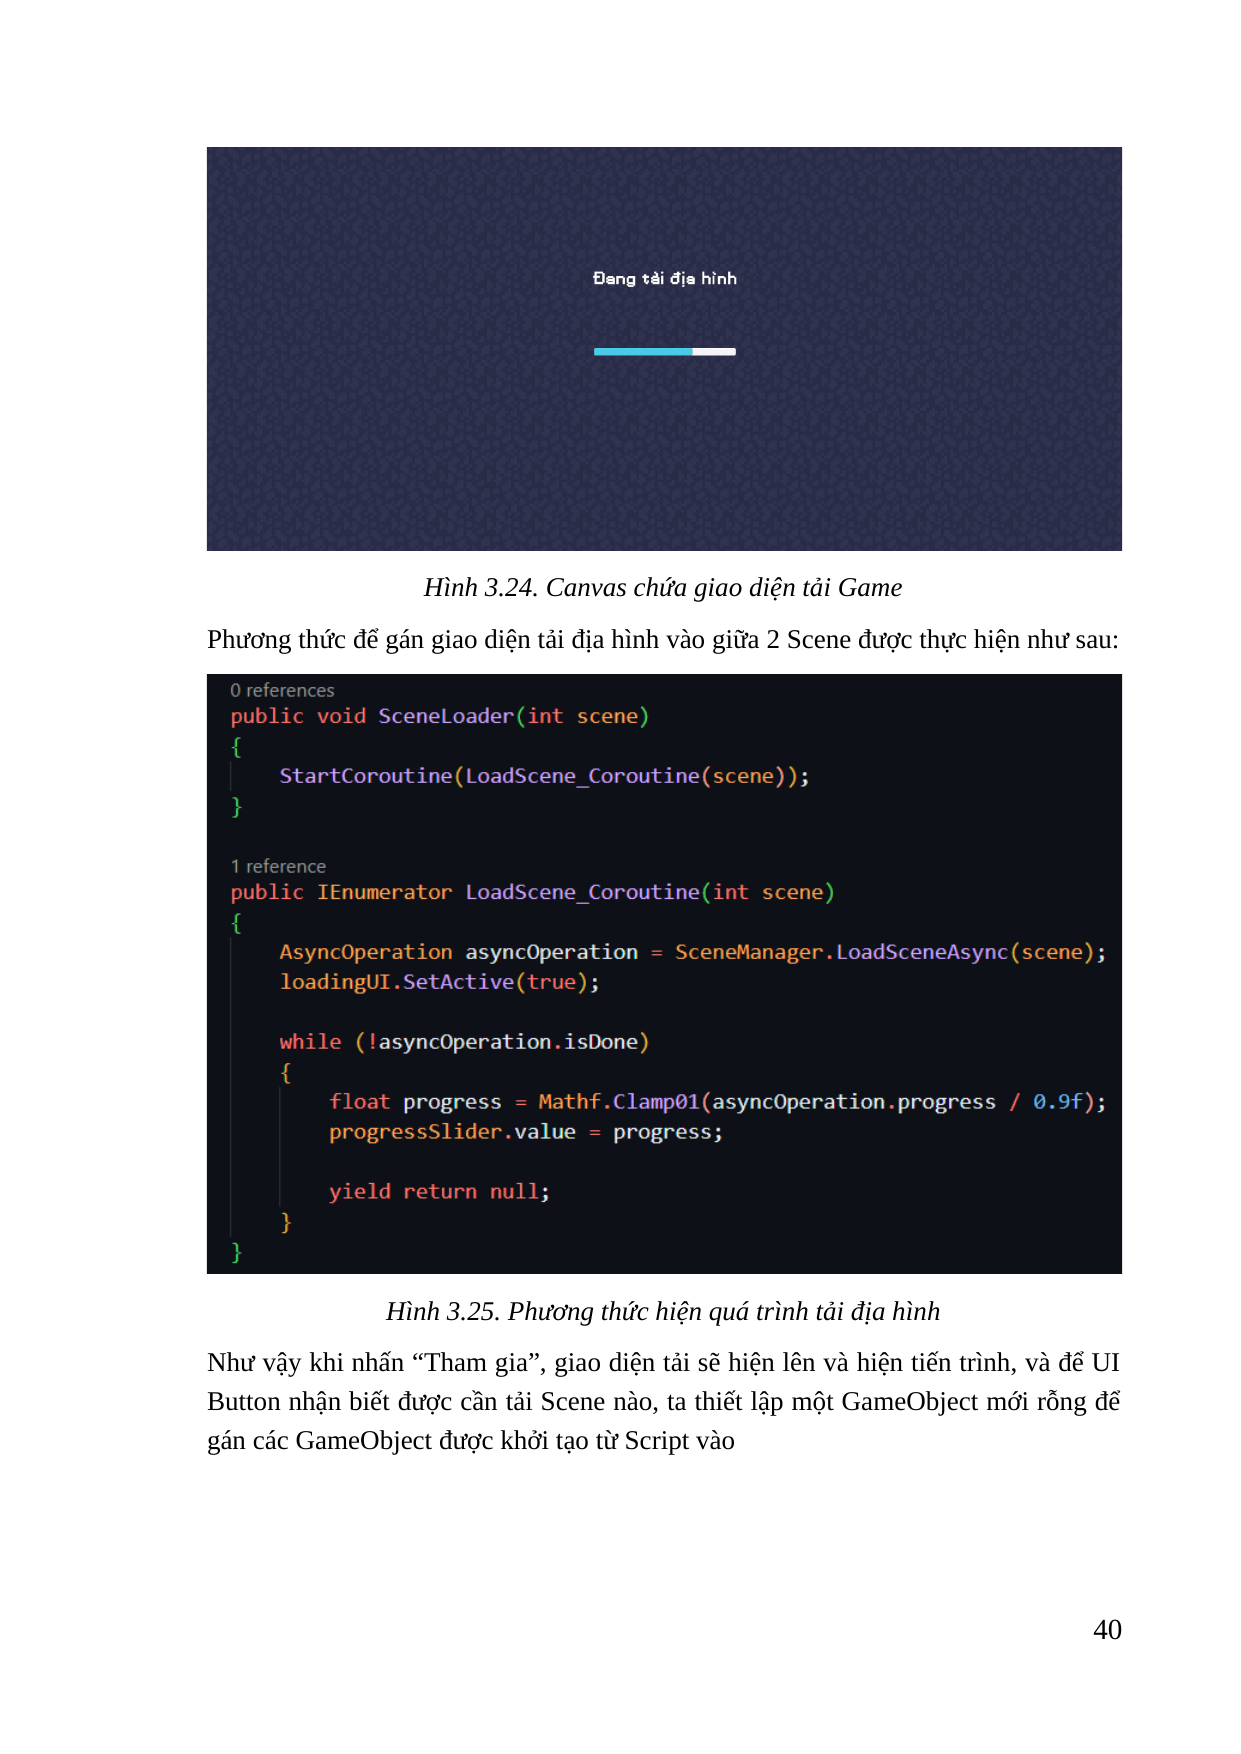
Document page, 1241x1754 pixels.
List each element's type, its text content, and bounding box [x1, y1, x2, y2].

text Phương thức để gán giao diện tải địa hình vào giữa 2 Scene được thực hiện như sau: [207, 623, 1122, 654]
text Hình 3.25. Phương thức hiện quá trình tải địa hình [207, 1294, 1122, 1326]
picture [206, 674, 1123, 1274]
text Hình 3.24. Canvas chứa giao diện tải Game [207, 571, 1122, 602]
picture [206, 147, 1123, 551]
text Như vậy khi nhấn “Tham gia”, giao diện tải sẽ hiện lên và hiện tiến trình, và để UI Button nhận biết được cần tải Scene nào, ta thiết lập một GameObject mới rỗng để gán các GameObject được khởi tạo từ Script vào [207, 1347, 1122, 1455]
